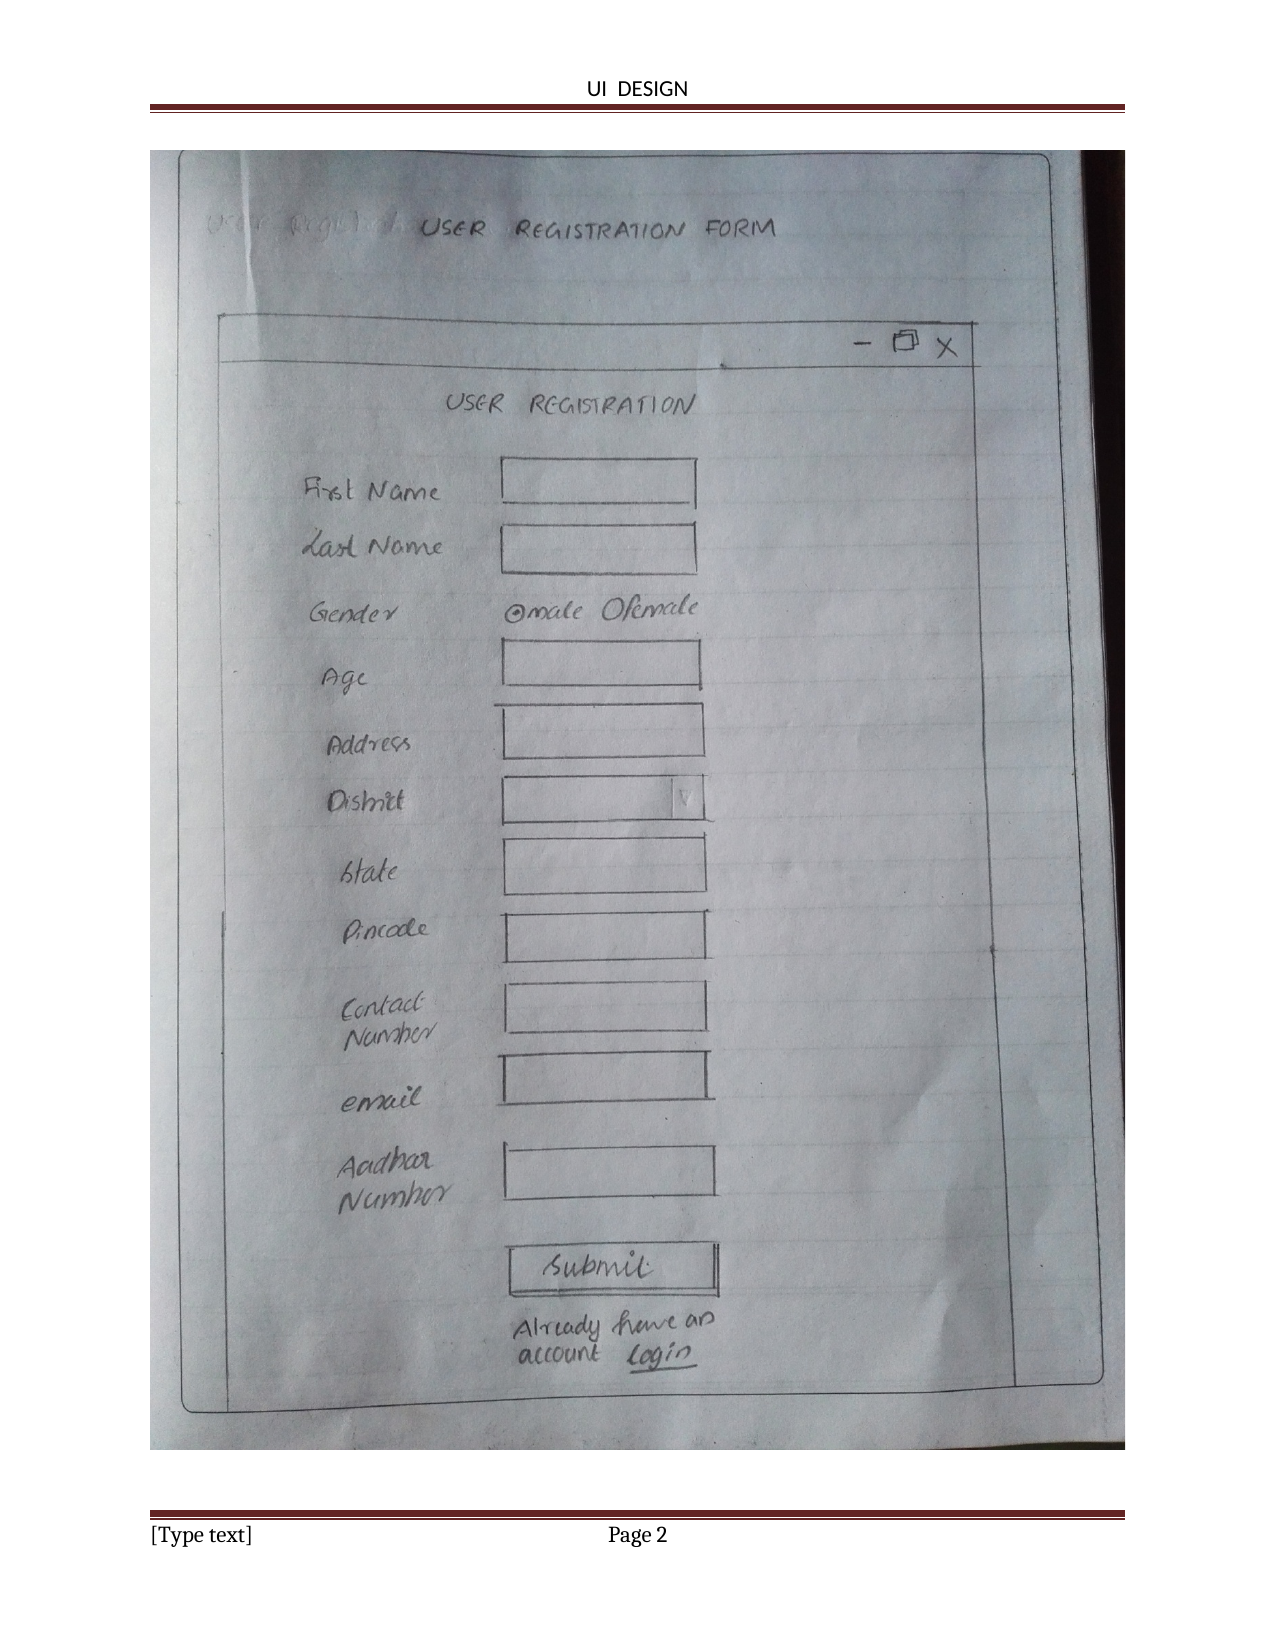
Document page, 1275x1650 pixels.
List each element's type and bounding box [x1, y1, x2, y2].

picture [150, 150, 1125, 1450]
